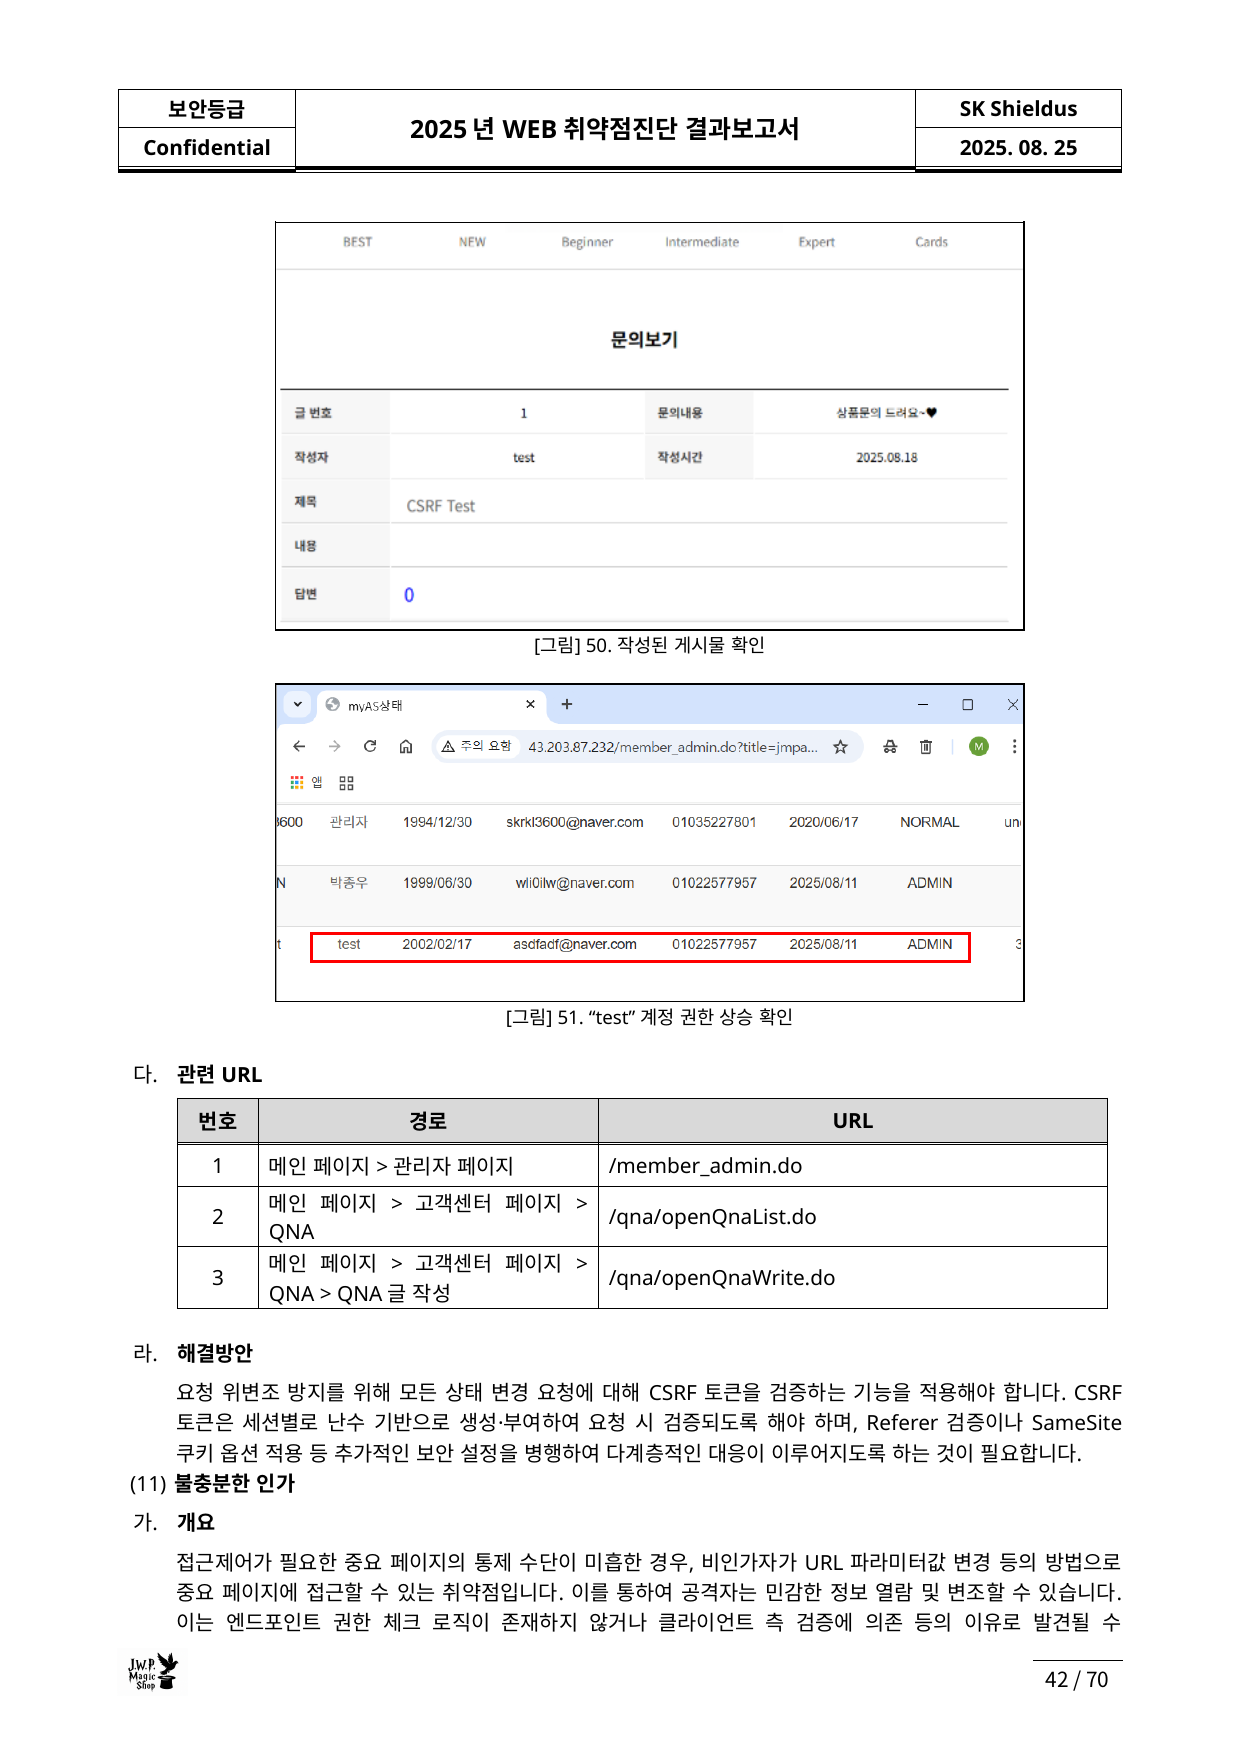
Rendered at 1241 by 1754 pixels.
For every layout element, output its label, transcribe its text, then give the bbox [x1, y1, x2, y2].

picture [276, 685, 1023, 1001]
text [176, 1546, 1122, 1637]
table_cell /qna/openQnaWrite.do [599, 1247, 1107, 1307]
table_cell 메인 페이지 > 관리자 페이지 [259, 1145, 598, 1186]
title 관련 URL [133, 1058, 1122, 1088]
picture [276, 223, 1023, 629]
table_cell 메인 페이지 > 고객센터 페이지 > QNA > QNA 글 작성 [259, 1247, 598, 1307]
text 요청 위변조 방지를 위해 모든 상태 변경 요청에 대해 CSRF 토큰을 검증하는 기능을 적용해야 합니다. CSRF 토큰은 세션별로 난수 기반으로 생성·부여하여 요청 시 검증되도록 해야 하며, Referer 검증이나 SameSite 쿠키 옵션 적용 등 추가적인 보안 설정을 병행하여 다계층적인 대응이 이루어지도록 하는 것이 필요합니다. [176, 1376, 1122, 1467]
table_cell 2 [178, 1187, 258, 1246]
table_cell 메인 페이지 > 고객센터 페이지 > QNA [259, 1187, 598, 1246]
table_header URL [599, 1099, 1107, 1142]
text [그림] 50. 작성된 게시물 확인 [192, 631, 1107, 658]
table_header 번호 [178, 1099, 258, 1142]
table_header 경로 [259, 1099, 598, 1142]
title 해결방안 [133, 1337, 1122, 1367]
table_cell 1 [178, 1145, 258, 1186]
table_cell 3 [178, 1247, 258, 1307]
picture [117, 1648, 188, 1696]
title 불충분한 인가 [130, 1467, 1122, 1498]
table_cell /qna/openQnaList.do [599, 1187, 1107, 1246]
table_cell /member_admin.do [599, 1145, 1107, 1186]
text [그림] 51. “test” 계정 권한 상승 확인 [192, 1002, 1107, 1030]
title 개요 [133, 1507, 1122, 1537]
